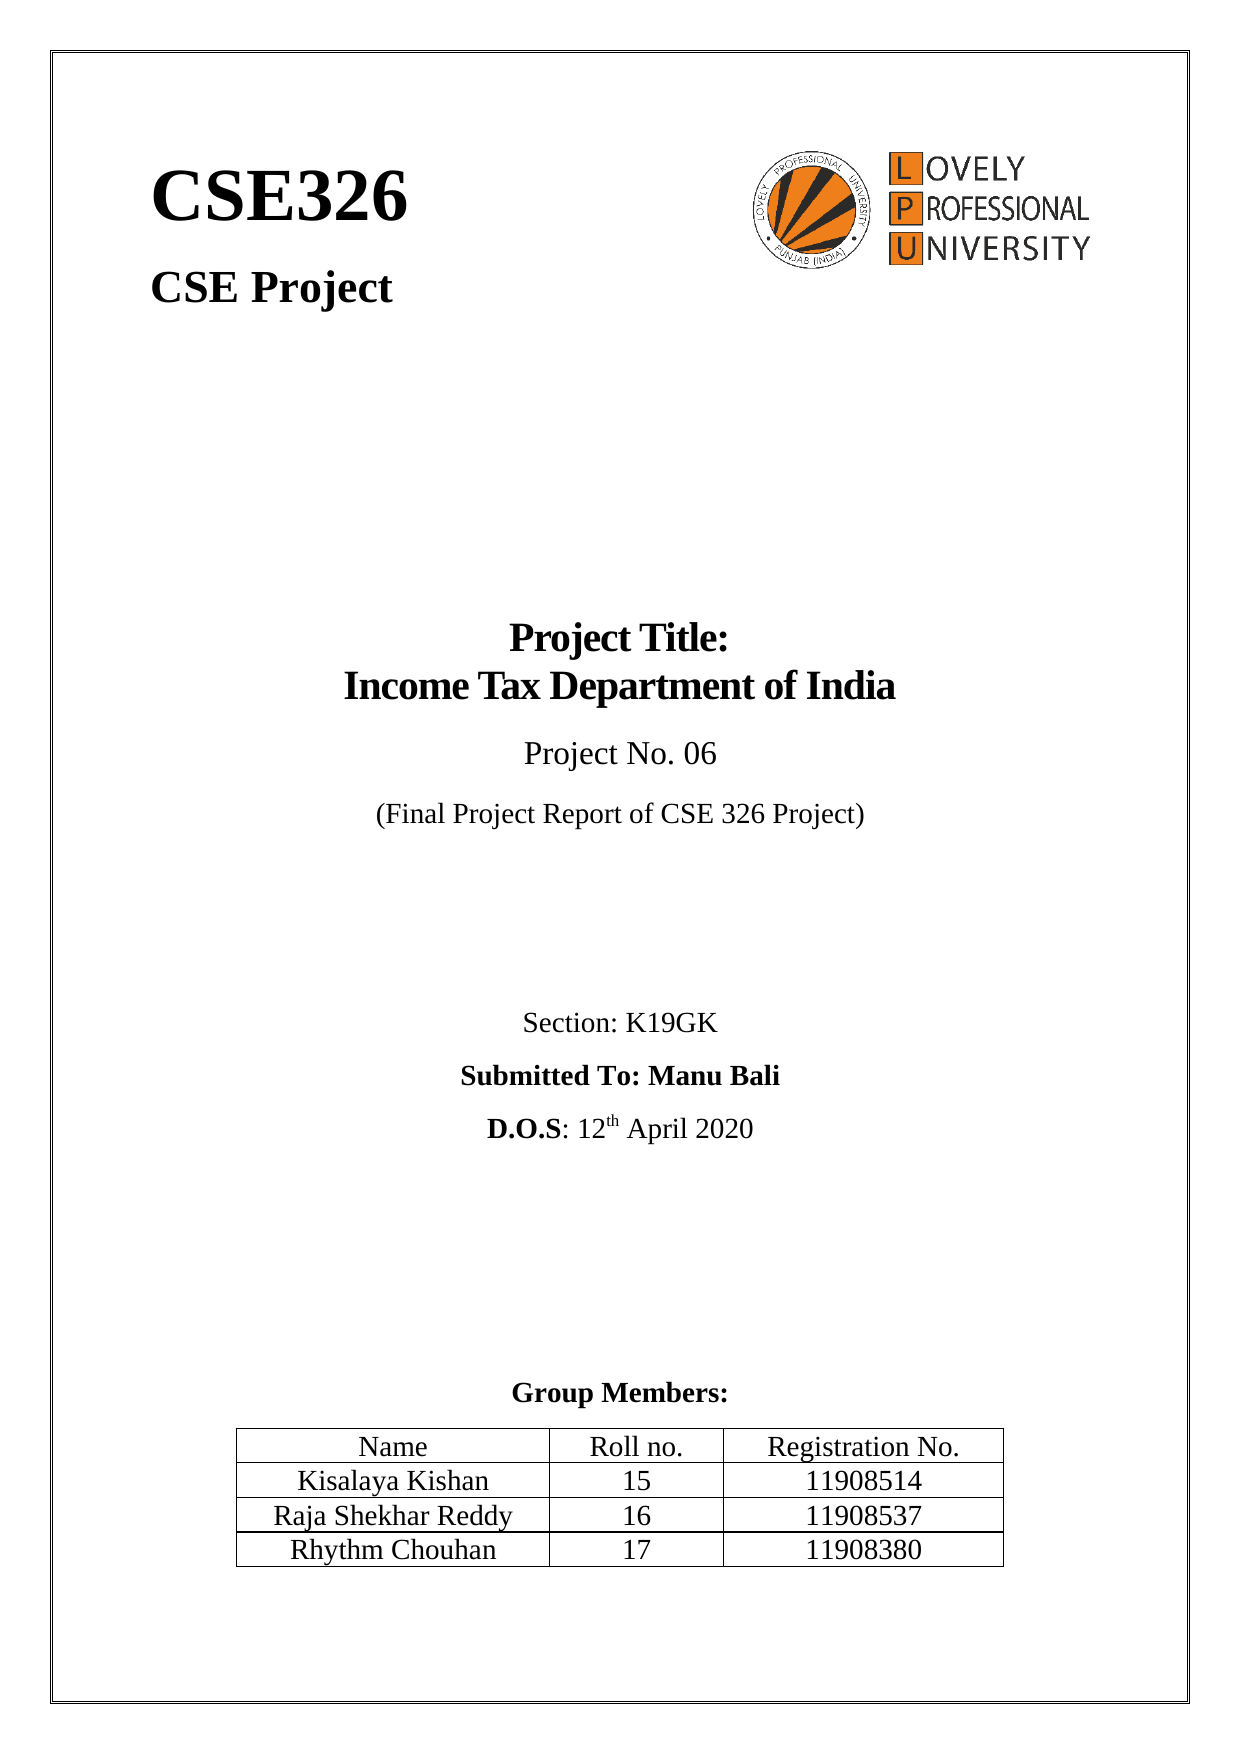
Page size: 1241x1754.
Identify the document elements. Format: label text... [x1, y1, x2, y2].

table_cell Raja Shekhar Reddy [237, 1498, 549, 1531]
table_cell Rhythm Chouhan [237, 1533, 549, 1566]
table_header Name [237, 1429, 549, 1462]
title Income Tax Department of India [150, 660, 1090, 708]
table_header Registration No. [724, 1429, 1003, 1462]
table_cell 17 [550, 1533, 723, 1566]
table_header Roll no. [550, 1429, 723, 1462]
table_cell 11908537 [724, 1498, 1003, 1531]
text (Final Project Report of CSE 326 Project) [150, 796, 1090, 830]
text Submitted To: Manu Bali [150, 1058, 1090, 1091]
text CSE Project [150, 260, 1090, 312]
text CSE326 [150, 150, 752, 236]
table_cell 11908514 [724, 1463, 1003, 1497]
table_cell 11908380 [724, 1533, 1003, 1566]
text Group Members: [150, 1375, 1090, 1408]
picture [752, 150, 1091, 269]
text Project No. 06 [150, 733, 1090, 771]
table_cell 15 [550, 1463, 723, 1497]
text D.O.S: 12th April 2020 [150, 1111, 1090, 1144]
title Project Title: [150, 612, 1090, 660]
table_cell Kisalaya Kishan [237, 1463, 549, 1497]
text Section: K19GK [150, 1005, 1090, 1039]
table_cell 16 [550, 1498, 723, 1531]
